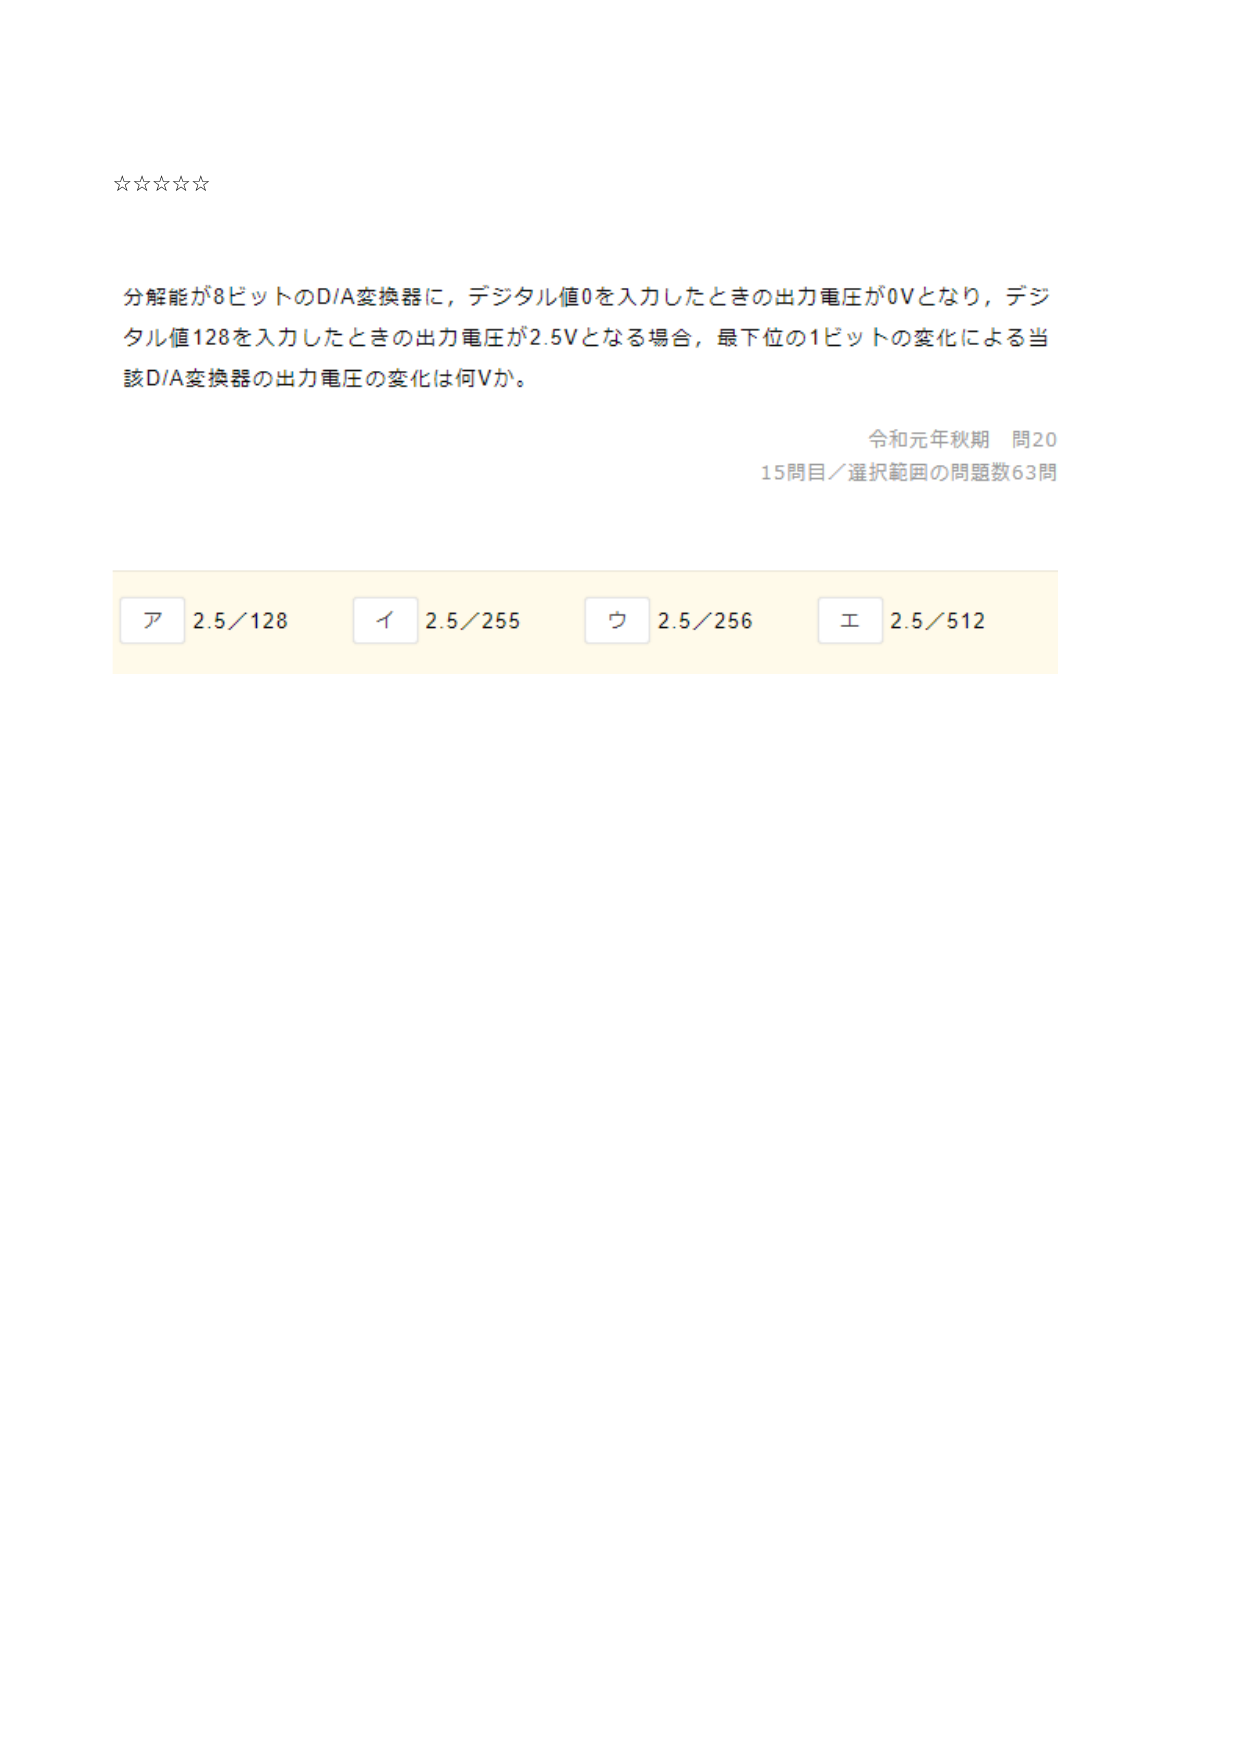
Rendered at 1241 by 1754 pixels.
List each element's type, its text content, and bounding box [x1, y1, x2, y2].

picture [112, 277, 1058, 674]
text ☆☆☆☆☆ [112, 164, 1128, 202]
